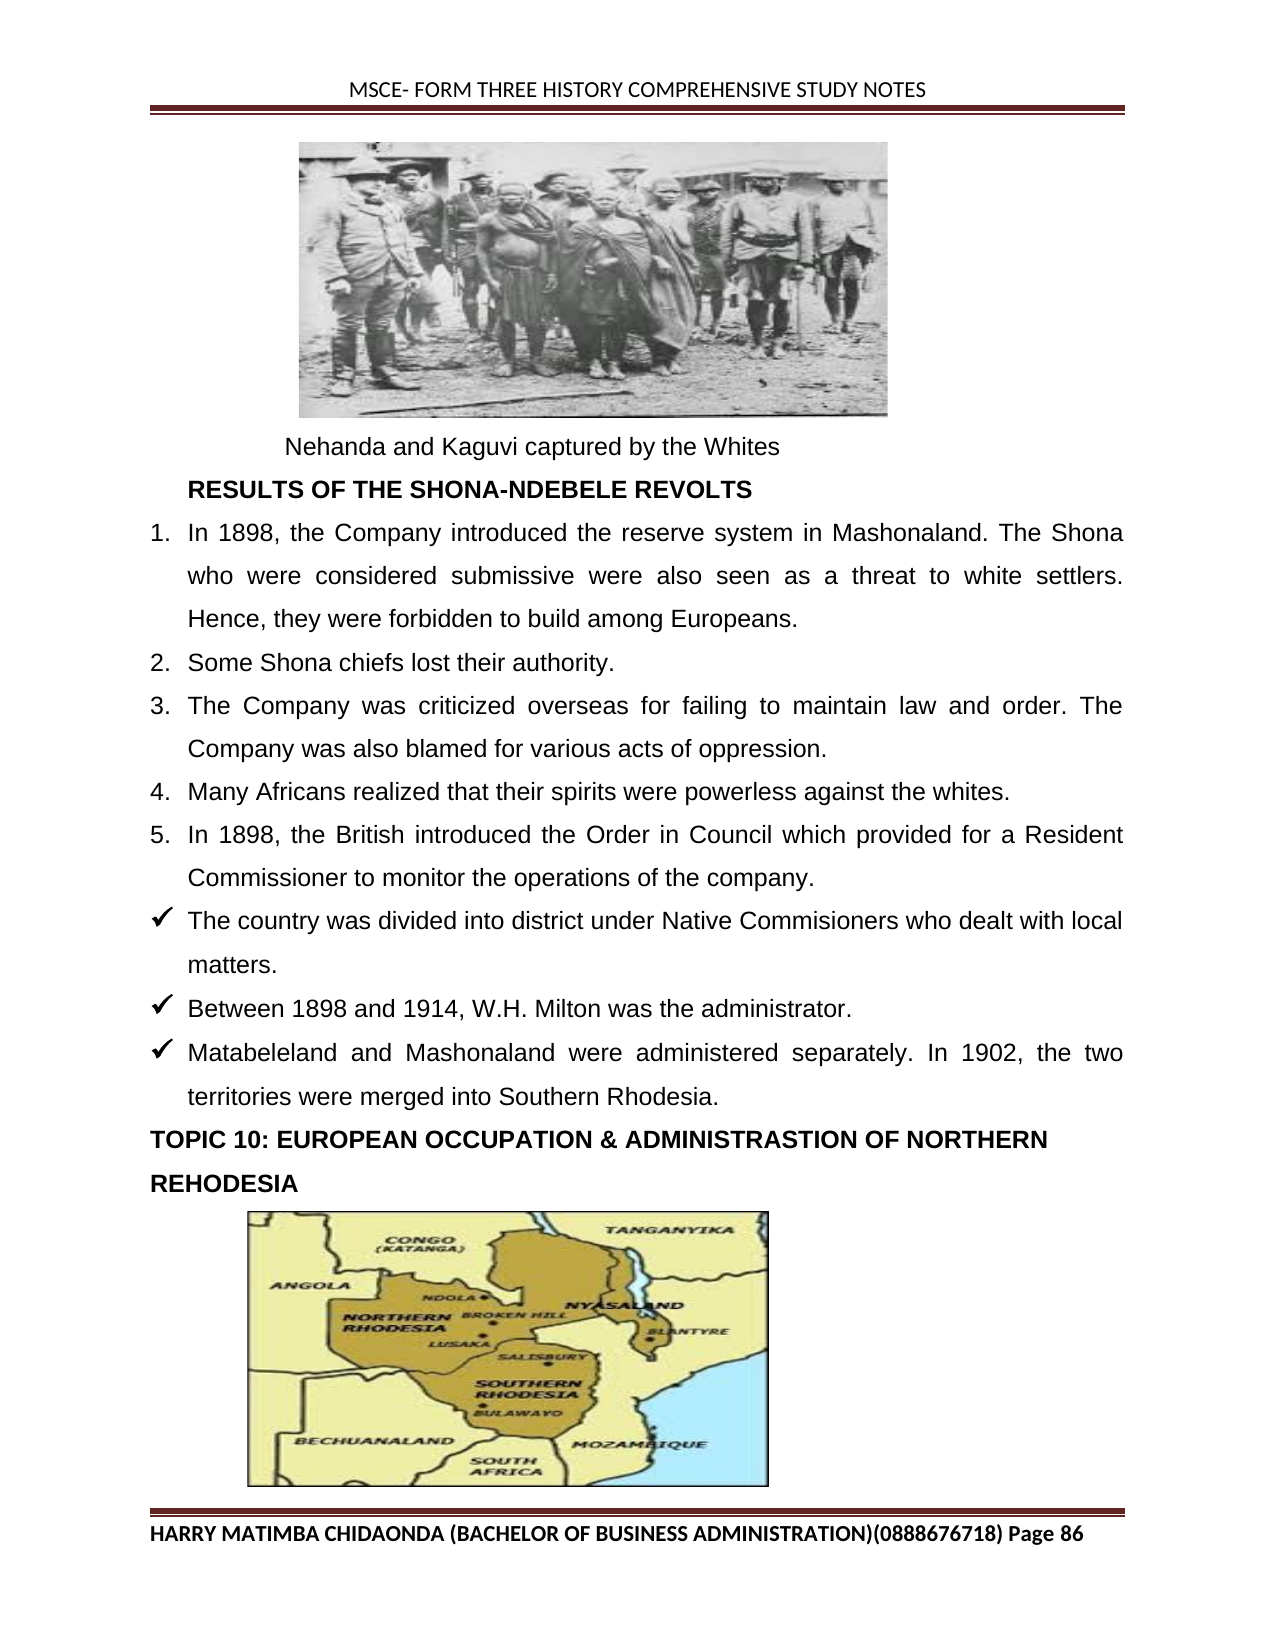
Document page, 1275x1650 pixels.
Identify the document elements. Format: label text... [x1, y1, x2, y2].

list Many Africans realized that their spirits were powerless against the whites. [150, 777, 1125, 806]
list In 1898, the Company introduced the reserve system in Mashonaland. The Shona who were considered submissive were also seen as a threat to white settlers. Hence, they were forbidden to build among Europeans. [150, 518, 1125, 633]
list The country was divided into district under Native Commisioners who dealt with local matters. [150, 906, 1125, 979]
picture [247, 1211, 769, 1487]
list Matabeleland and Mashonaland were administered separately. In 1902, the two territories were merged into Southern Rhodesia. [150, 1038, 1125, 1111]
list Between 1898 and 1914, W.H. Milton was the administrator. [150, 993, 1125, 1023]
list In 1898, the British introduced the Order in Council which provided for a Resident Commissioner to monitor the operations of the company. [150, 820, 1125, 892]
picture [298, 142, 888, 418]
text TOPIC 10: EUROPEAN OCCUPATION & ADMINISTRASTION OF NORTHERN REHODESIA [150, 1126, 1125, 1197]
list Nehanda and Kaguvi captured by the Whites [187, 432, 1125, 461]
list Some Shona chiefs lost their authority. [150, 647, 1125, 676]
list The Company was criticized overseas for failing to maintain law and order. The Company was also blamed for various acts of oppression. [150, 691, 1125, 762]
list RESULTS OF THE SHONA-NDEBELE REVOLTS [187, 475, 1125, 504]
